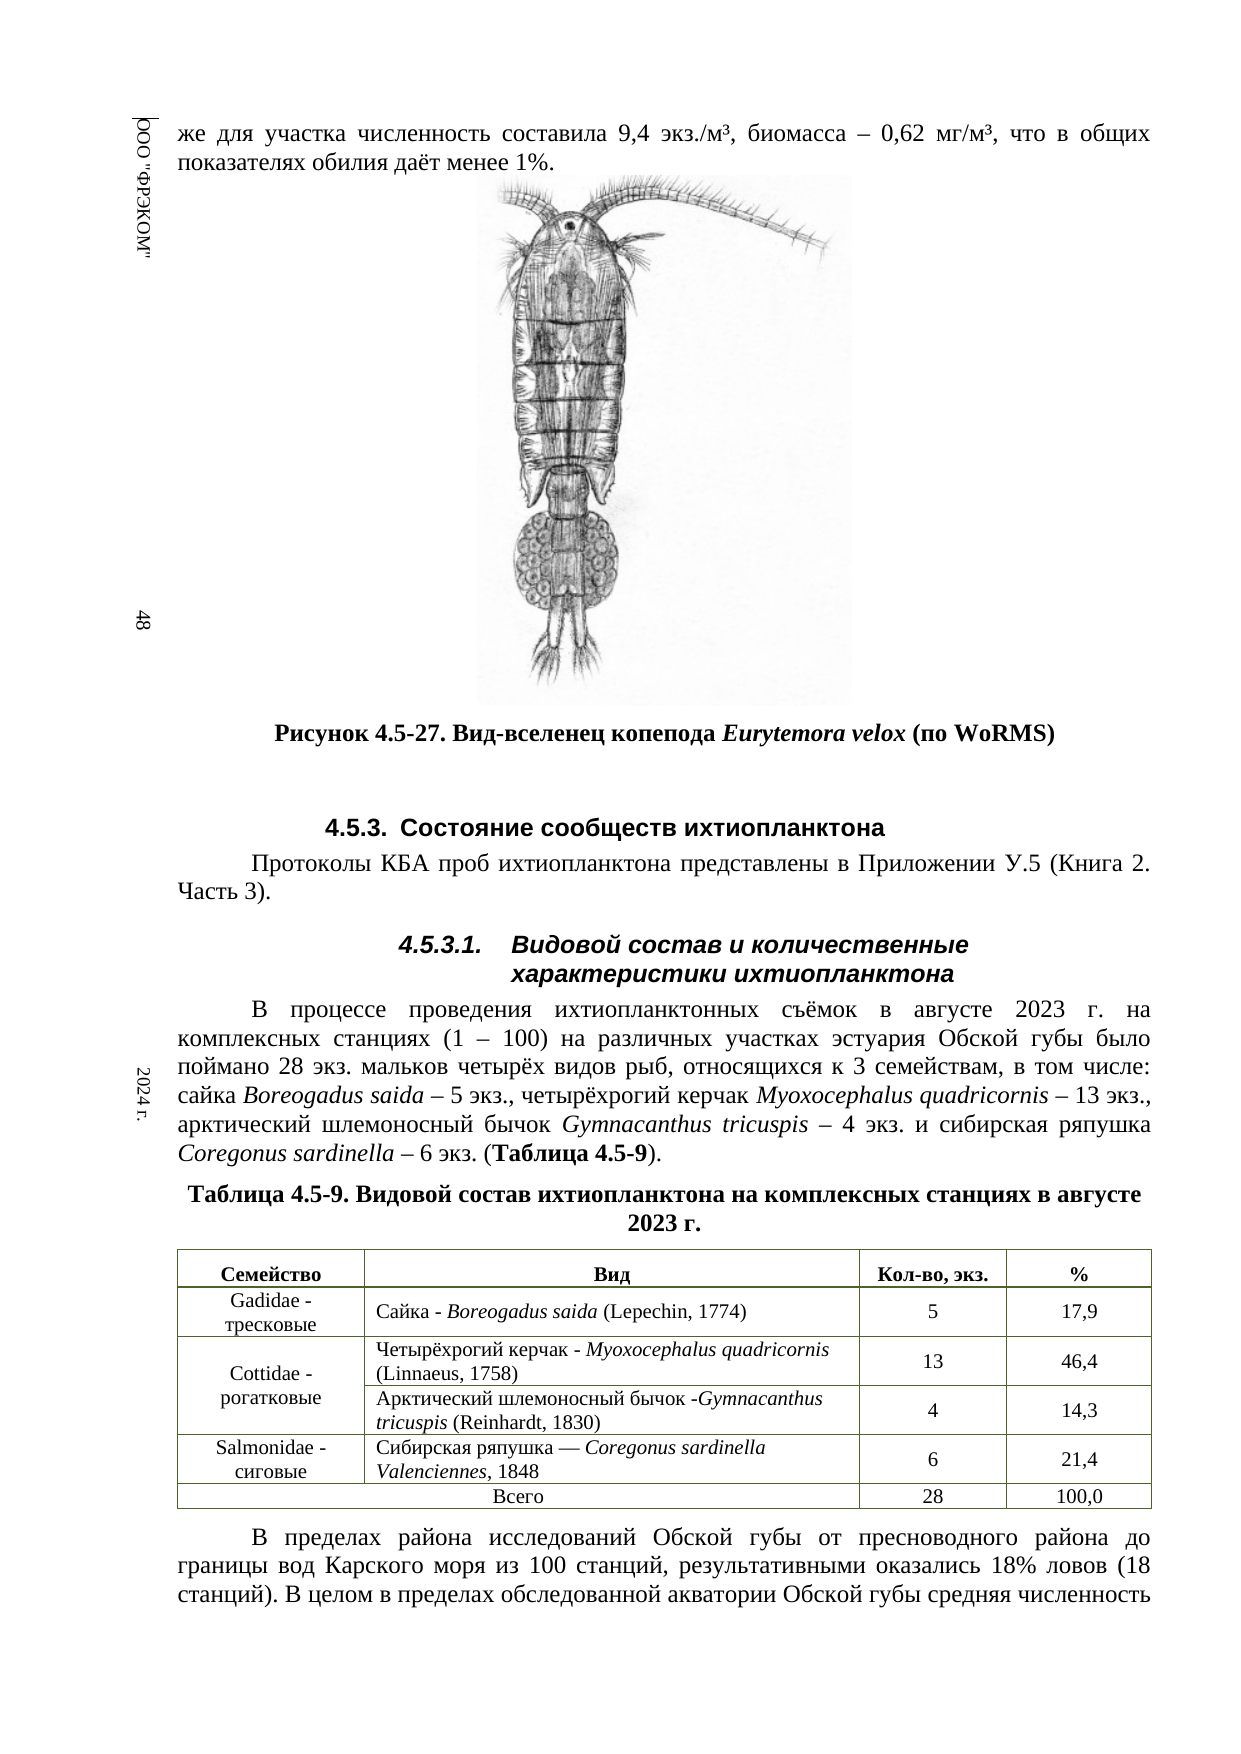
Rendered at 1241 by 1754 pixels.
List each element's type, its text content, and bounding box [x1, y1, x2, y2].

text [177, 1522, 1152, 1608]
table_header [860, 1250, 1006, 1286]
picture [477, 175, 852, 706]
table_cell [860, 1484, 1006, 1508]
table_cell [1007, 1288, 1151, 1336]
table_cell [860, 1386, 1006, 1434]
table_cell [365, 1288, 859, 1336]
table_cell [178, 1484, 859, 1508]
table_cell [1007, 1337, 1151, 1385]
text В процессе проведения ихтиопланктонных съёмок в августе 2023 г. на комплексных станциях (1 – 100) на различных участках эстуария Обской губы было поймано 28 экз. мальков четырёх видов рыб, относящихся к 3 семействам, в том числе: сайка Boreogadus saida – 5 экз., четырёхрогий керчак Myoxocephalus quadricornis – 13 экз., арктический шлемоносный бычок Gymnacanthus tricuspis – 4 экз. и сибирская ряпушка Coregonus sardinella – 6 экз. (Таблица 4.5-9). [177, 994, 1152, 1166]
subtitle Состояние сообществ ихтиопланктона [325, 813, 1152, 841]
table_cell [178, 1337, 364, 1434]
subtitle Видовой состав и количественные характеристики ихтиопланктона [399, 930, 1152, 988]
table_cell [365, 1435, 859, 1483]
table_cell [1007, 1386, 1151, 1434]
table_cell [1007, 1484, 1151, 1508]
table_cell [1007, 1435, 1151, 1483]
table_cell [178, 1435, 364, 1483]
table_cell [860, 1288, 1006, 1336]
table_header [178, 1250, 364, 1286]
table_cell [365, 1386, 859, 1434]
text Протоколы КБА проб ихтиопланктона представлены в Приложении У.5 (Книга 2. Часть 3). [177, 848, 1152, 905]
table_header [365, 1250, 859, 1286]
text Рисунок 4.5-27. Вид-вселенец копепода Eurytemora velox (по WoRMS) [177, 718, 1152, 746]
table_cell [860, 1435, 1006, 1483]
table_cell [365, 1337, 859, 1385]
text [177, 118, 1152, 176]
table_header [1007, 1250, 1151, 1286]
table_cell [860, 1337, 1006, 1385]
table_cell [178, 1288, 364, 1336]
